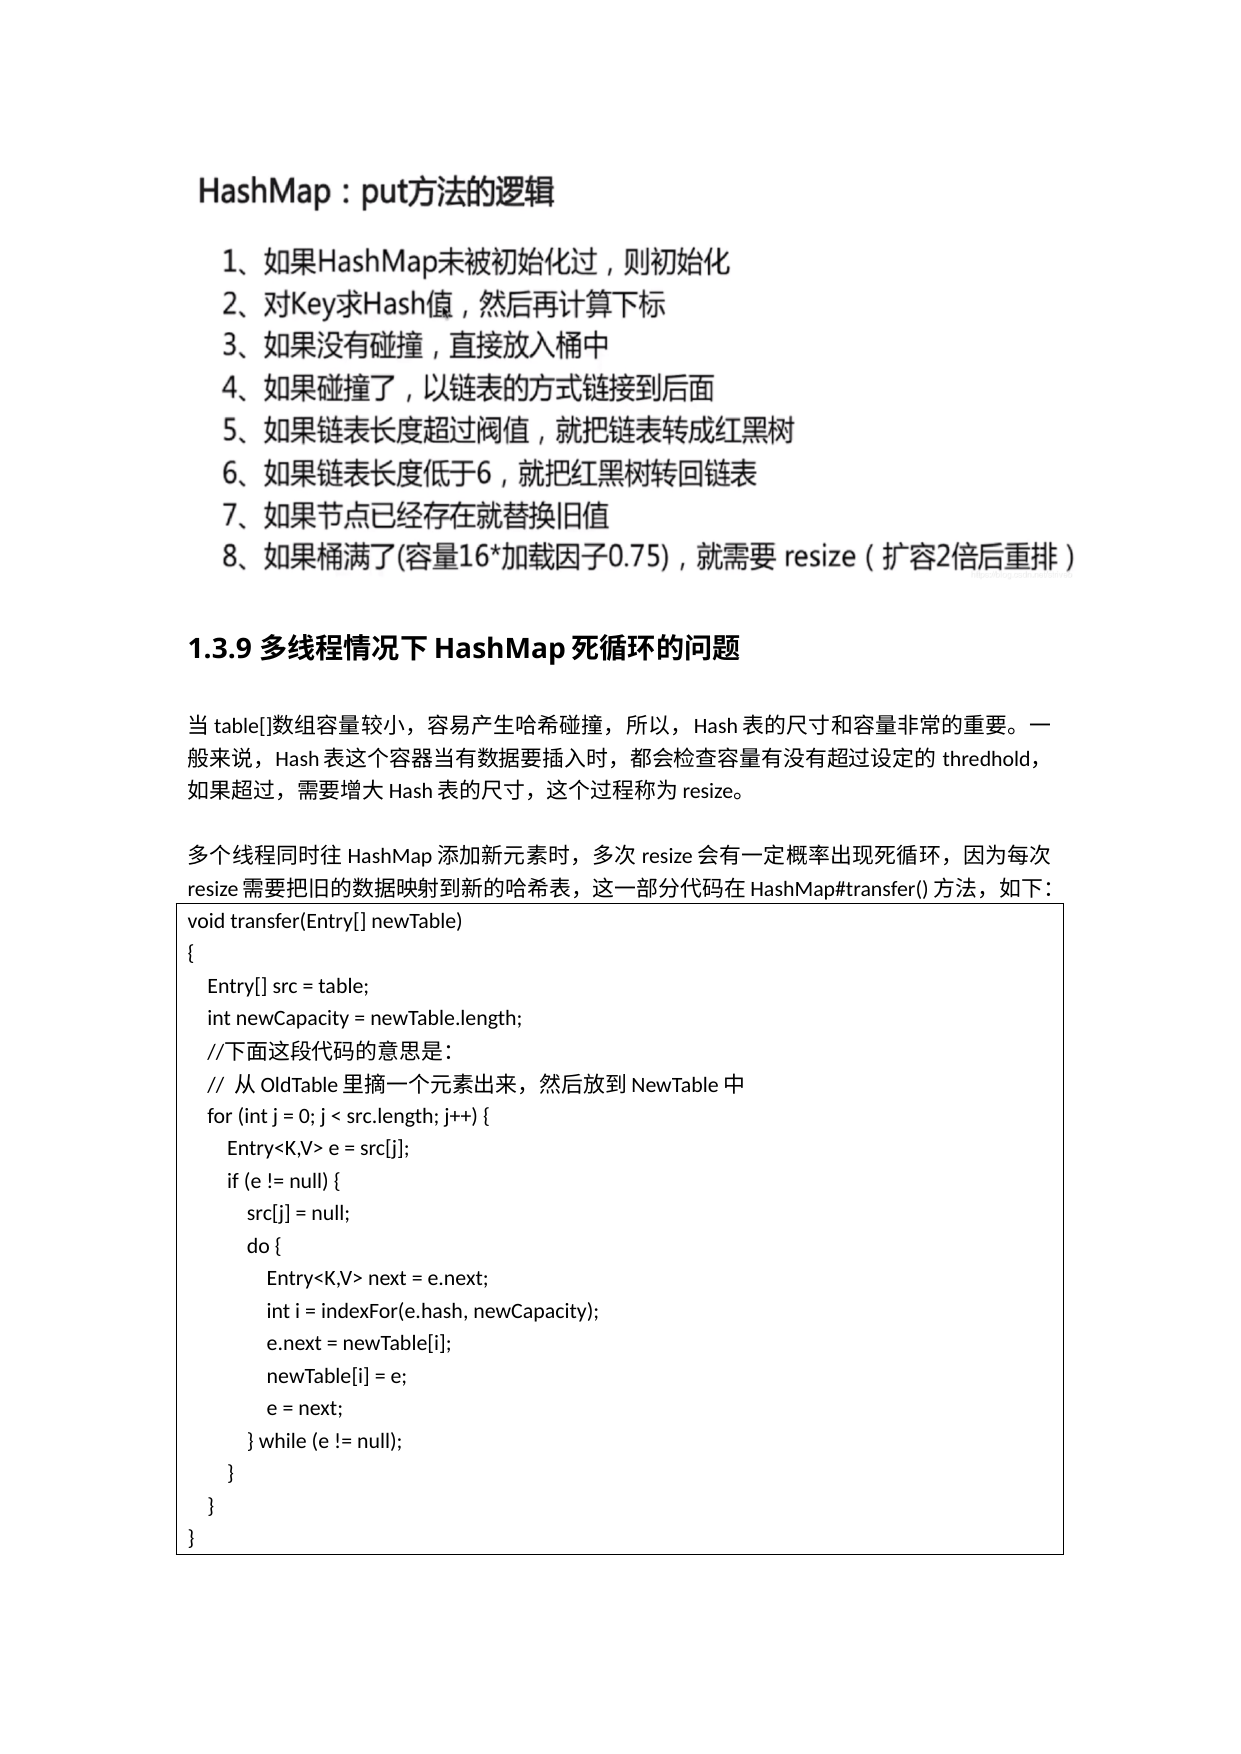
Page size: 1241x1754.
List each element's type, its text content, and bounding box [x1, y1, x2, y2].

table_header void transfer(Entry[] newTable) { Entry[] src = table; int newCapacity = newTable.length; //下面这段代码的意思是： // 从OldTable里摘一个元素出来，然后放到NewTable中 for (int j = 0; j < src.length; j++) { Entry<K,V> e = src[j]; if (e != null) { src[j] = null; do { Entry<K,V> next = e.next; int i = indexFor(e.hash, newCapacity); e.next = newTable[i]; newTable[i] = e; e = next; } while (e != null); } } } [177, 904, 1063, 1554]
text 当table[]数组容量较小，容易产生哈希碰撞，所以，Hash表的尺寸和容量非常的重要。一般来说，Hash表这个容器当有数据要插入时，都会检查容量有没有超过设定的thredhold，如果超过，需要增大Hash表的尺寸，这个过程称为resize。 [187, 708, 1053, 805]
subtitle 1.3.9 多线程情况下HashMap死循环的问题 [187, 614, 1053, 679]
picture [187, 162, 1077, 584]
text 多个线程同时往HashMap添加新元素时，多次resize会有一定概率出现死循环，因为每次resize需要把旧的数据映射到新的哈希表，这一部分代码在HashMap#transfer() 方法，如下： [187, 838, 1053, 903]
